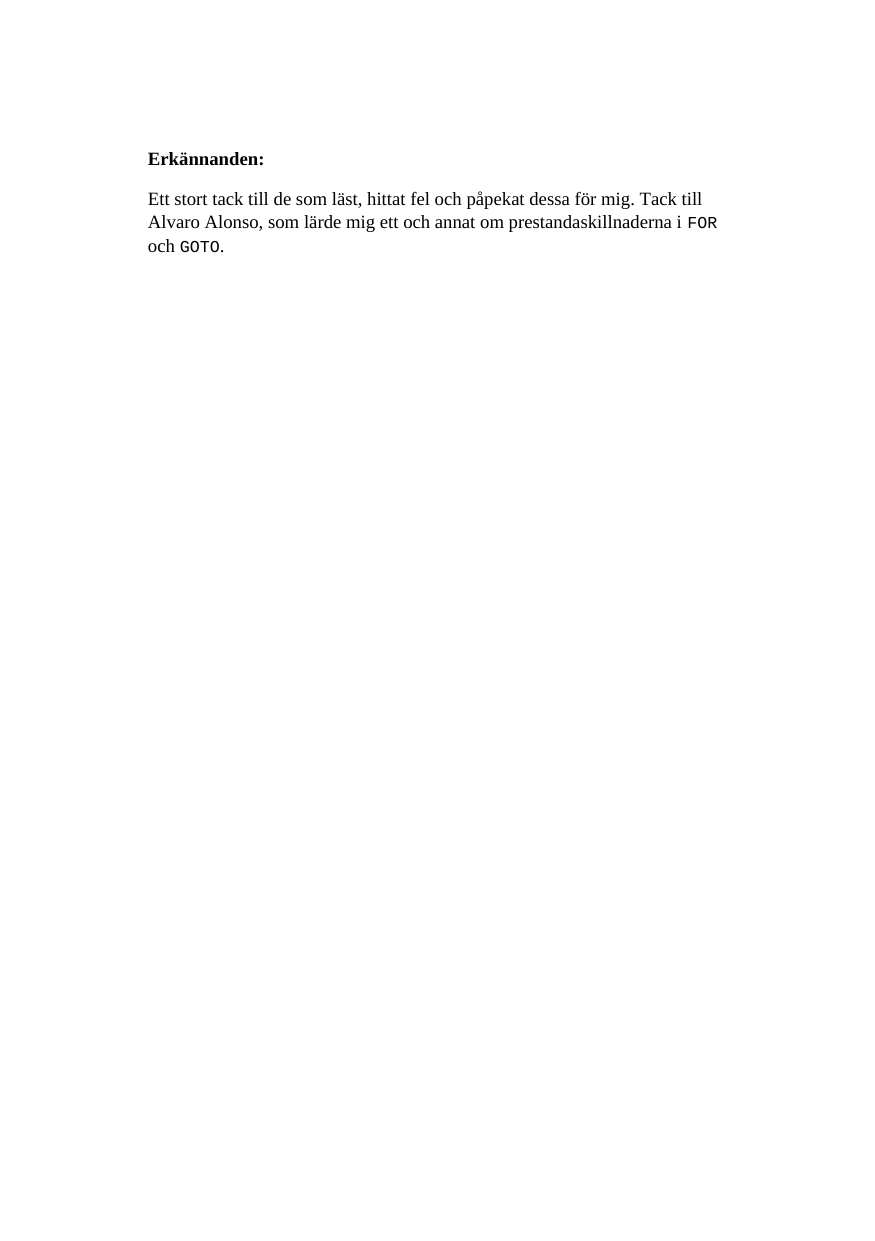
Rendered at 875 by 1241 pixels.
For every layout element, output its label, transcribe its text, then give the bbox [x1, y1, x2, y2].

text Erkännanden: [148, 148, 726, 169]
text Ett stort tack till de som läst, hittat fel och påpekat dessa för mig. Tack till Alvaro Alonso, som lärde mig ett och annat om prestandaskillnaderna i FOR och GOTO. [148, 188, 726, 257]
